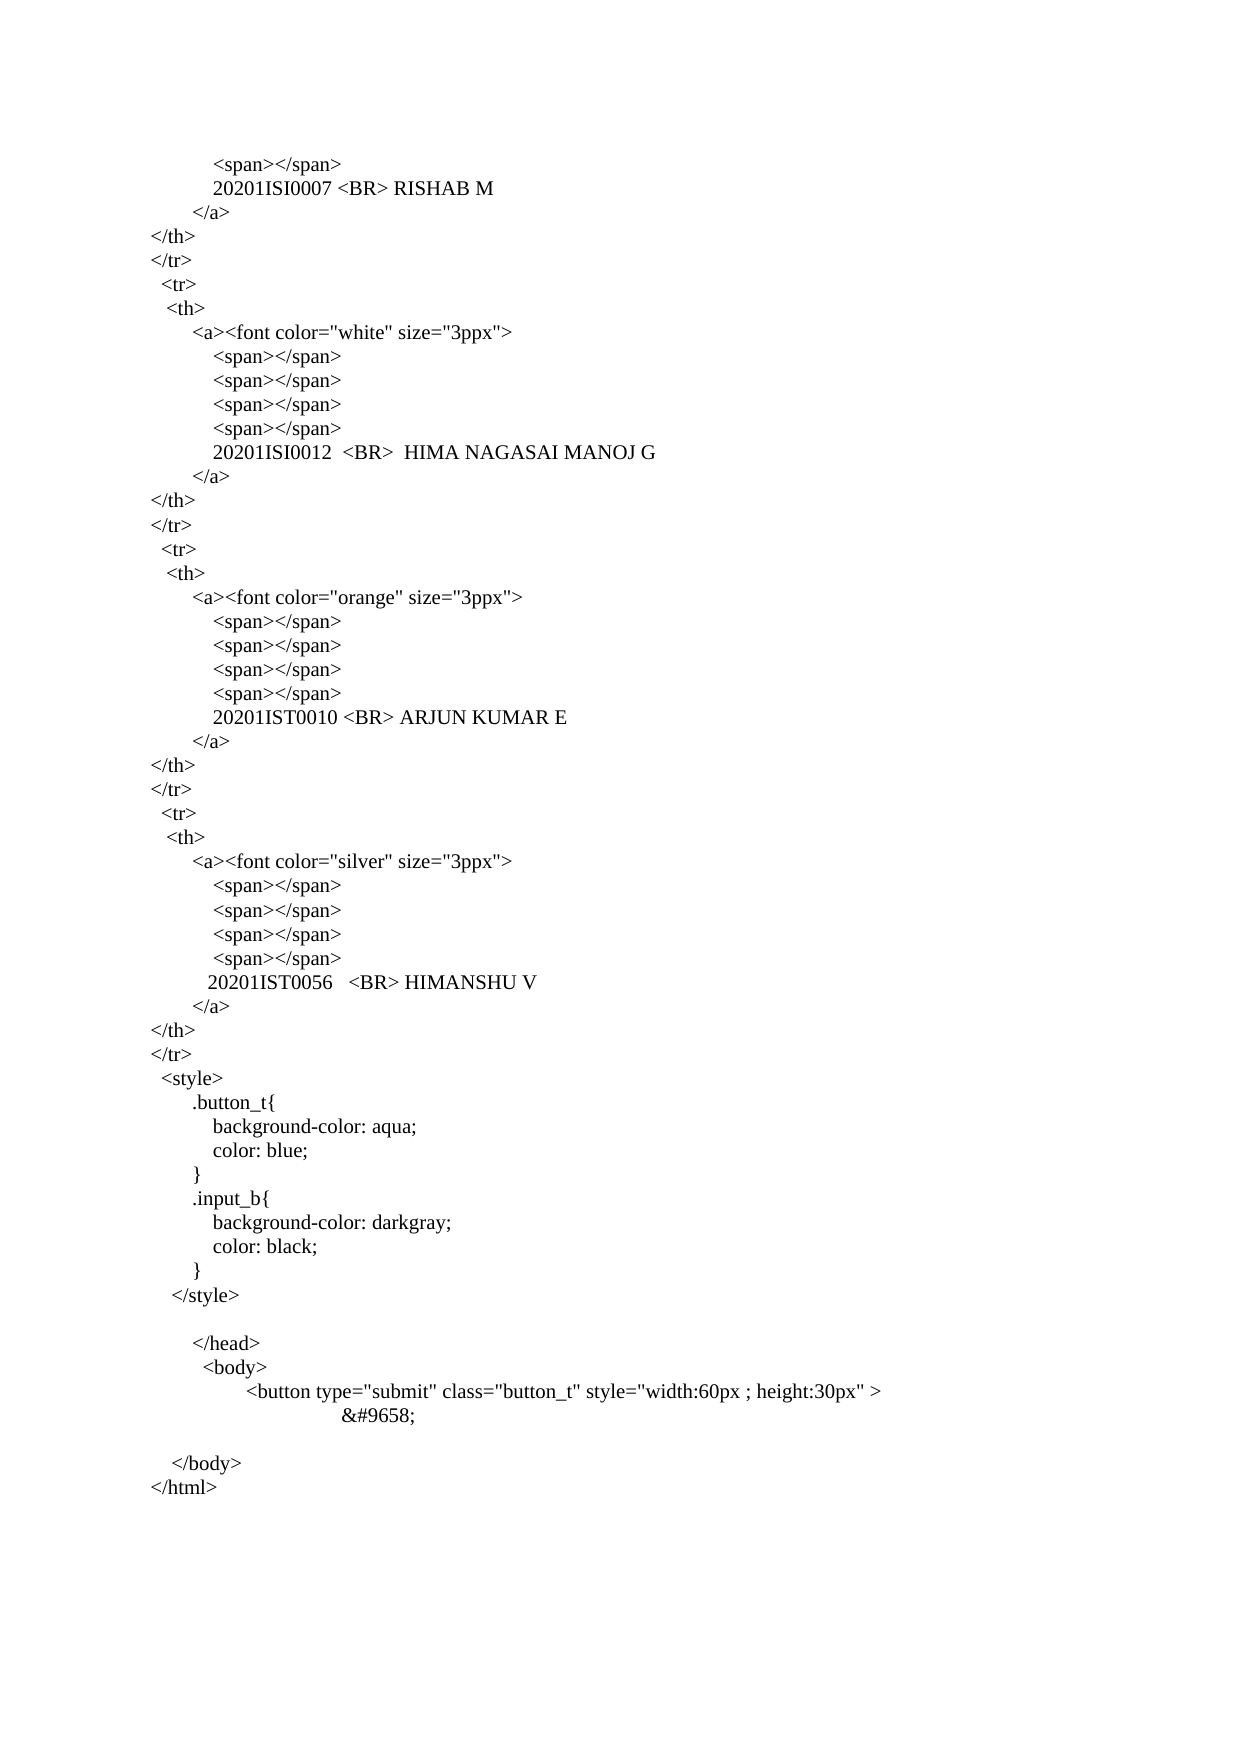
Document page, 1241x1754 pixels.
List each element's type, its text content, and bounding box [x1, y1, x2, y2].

text </tr> [150, 777, 1068, 801]
text color: black; [150, 1234, 1068, 1258]
text </th> [150, 753, 1068, 777]
text <a><font color="white" size="3ppx"> [150, 320, 1068, 344]
text </a> [150, 464, 1068, 488]
text <span></span> [150, 392, 1068, 416]
text </a> [150, 994, 1068, 1018]
text } [150, 1258, 1068, 1282]
text </tr> [150, 512, 1068, 537]
text background-color: darkgray; [150, 1210, 1068, 1234]
text </tr> [150, 1042, 1068, 1066]
text color: blue; [150, 1138, 1068, 1162]
text .button_t{ [150, 1090, 1068, 1114]
text <span></span> [150, 922, 1068, 946]
text <th> [150, 561, 1068, 585]
text 20201ISI0007 <BR> RISHAB M [150, 176, 1068, 200]
text background-color: aqua; [150, 1114, 1068, 1138]
text </tr> [150, 248, 1068, 272]
text 20201ISI0012 <BR> HIMA NAGASAI MANOJ G [150, 440, 1068, 464]
text <span></span> [150, 152, 1068, 176]
text </th> [150, 488, 1068, 512]
text </th> [150, 224, 1068, 248]
text <a><font color="orange" size="3ppx"> [150, 585, 1068, 609]
text <button type="submit" class="button_t" style="width:60px ; height:30px" > [150, 1379, 1068, 1403]
text <th> [150, 825, 1068, 849]
text <a><font color="silver" size="3ppx"> [150, 849, 1068, 873]
text </html> [150, 1475, 1068, 1499]
text </style> [150, 1282, 1068, 1307]
text 20201IST0010 <BR> ARJUN KUMAR E [150, 705, 1068, 729]
text <span></span> [150, 633, 1068, 657]
text <span></span> [150, 368, 1068, 392]
text <span></span> [150, 657, 1068, 681]
text 20201IST0056 <BR> HIMANSHU V [150, 970, 1068, 994]
text .input_b{ [150, 1186, 1068, 1210]
text <span></span> [150, 897, 1068, 922]
text <style> [150, 1066, 1068, 1090]
text <span></span> [150, 416, 1068, 440]
text <span></span> [150, 681, 1068, 705]
text <th> [150, 296, 1068, 320]
text <tr> [150, 537, 1068, 561]
text } [150, 1162, 1068, 1186]
text <tr> [150, 272, 1068, 296]
text </th> [150, 1018, 1068, 1042]
text </body> [150, 1451, 1068, 1475]
text <tr> [150, 801, 1068, 825]
text <span></span> [150, 344, 1068, 368]
text </head> [150, 1331, 1068, 1355]
text &#9658; [150, 1403, 1068, 1427]
text <span></span> [150, 946, 1068, 970]
text </a> [150, 200, 1068, 224]
text <body> [150, 1355, 1068, 1379]
text <span></span> [150, 609, 1068, 633]
text </a> [150, 729, 1068, 753]
text <span></span> [150, 873, 1068, 897]
